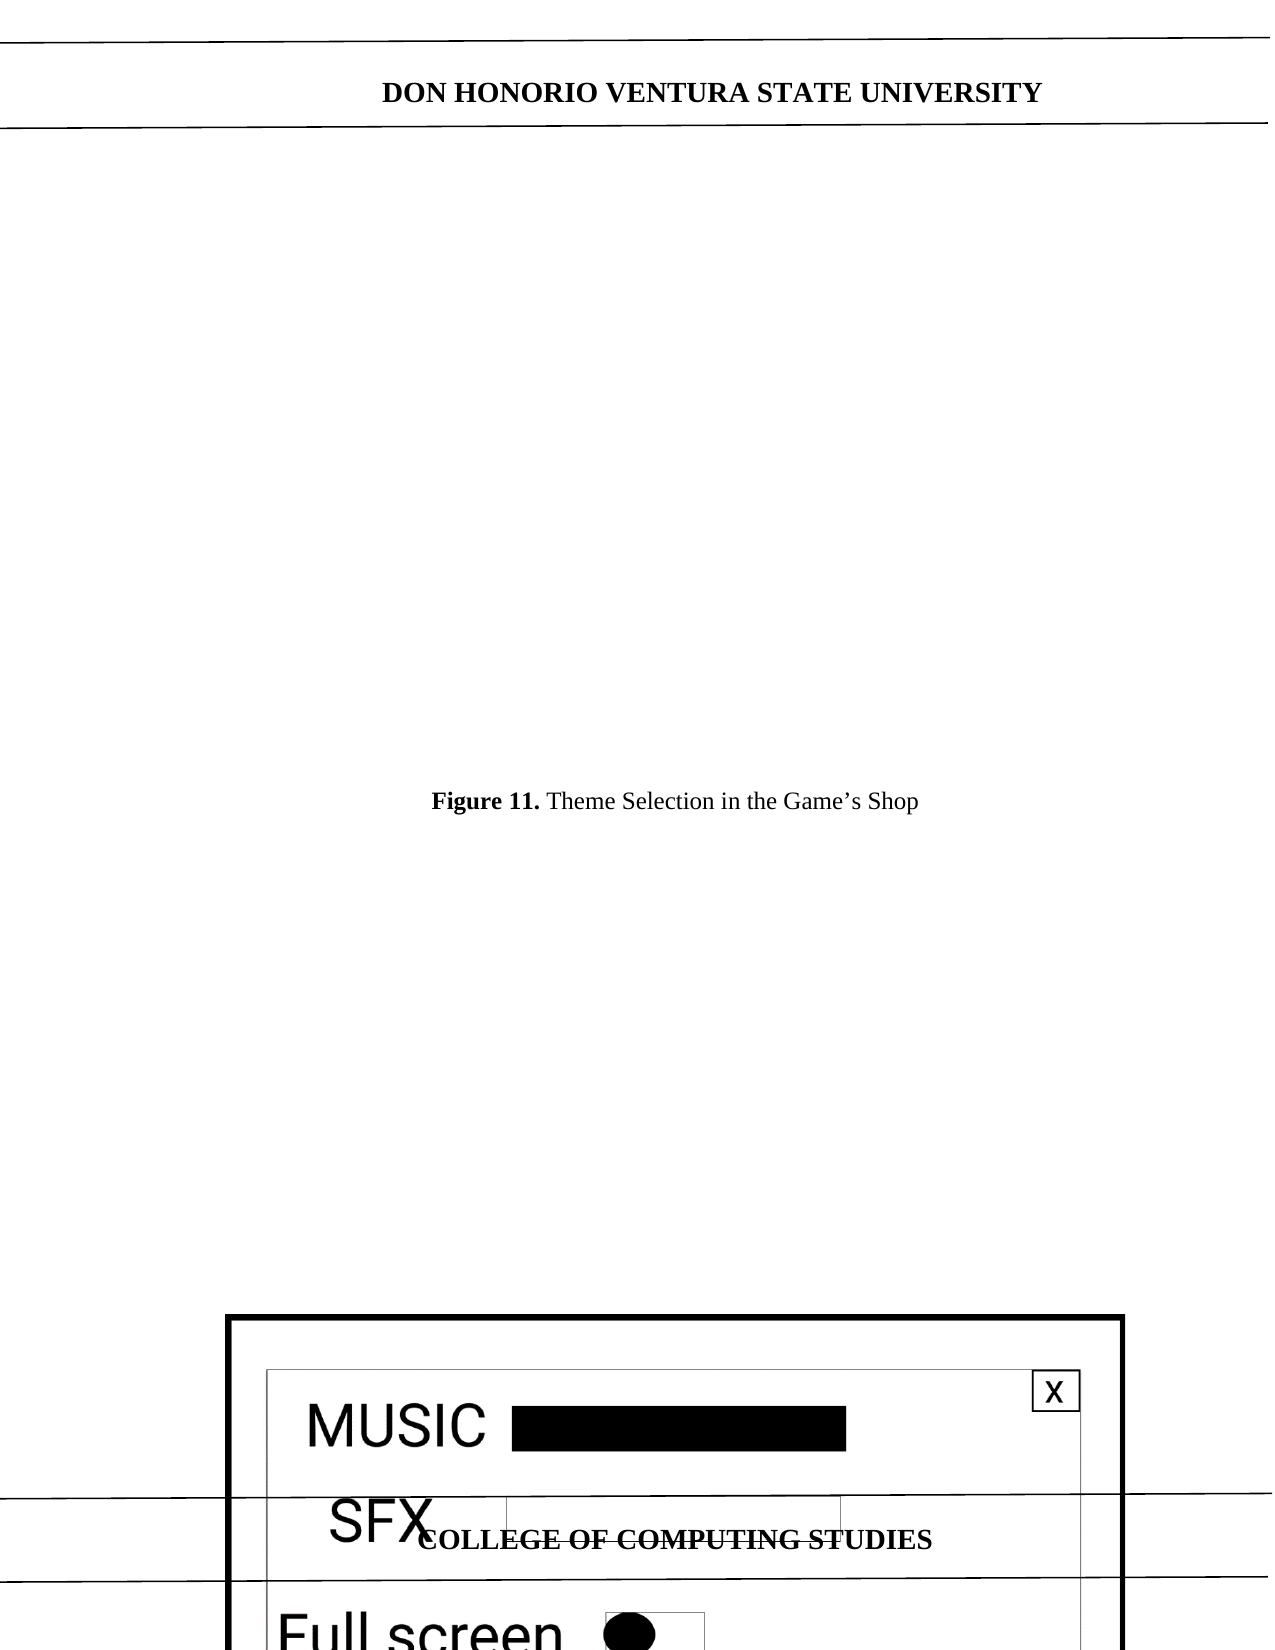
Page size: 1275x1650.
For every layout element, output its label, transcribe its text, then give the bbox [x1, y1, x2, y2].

text Figure 11. Theme Selection in the Game’s Shop [225, 786, 1125, 815]
picture [225, 1314, 1125, 1497]
picture [225, 1495, 1125, 1580]
picture [225, 1579, 1125, 1650]
